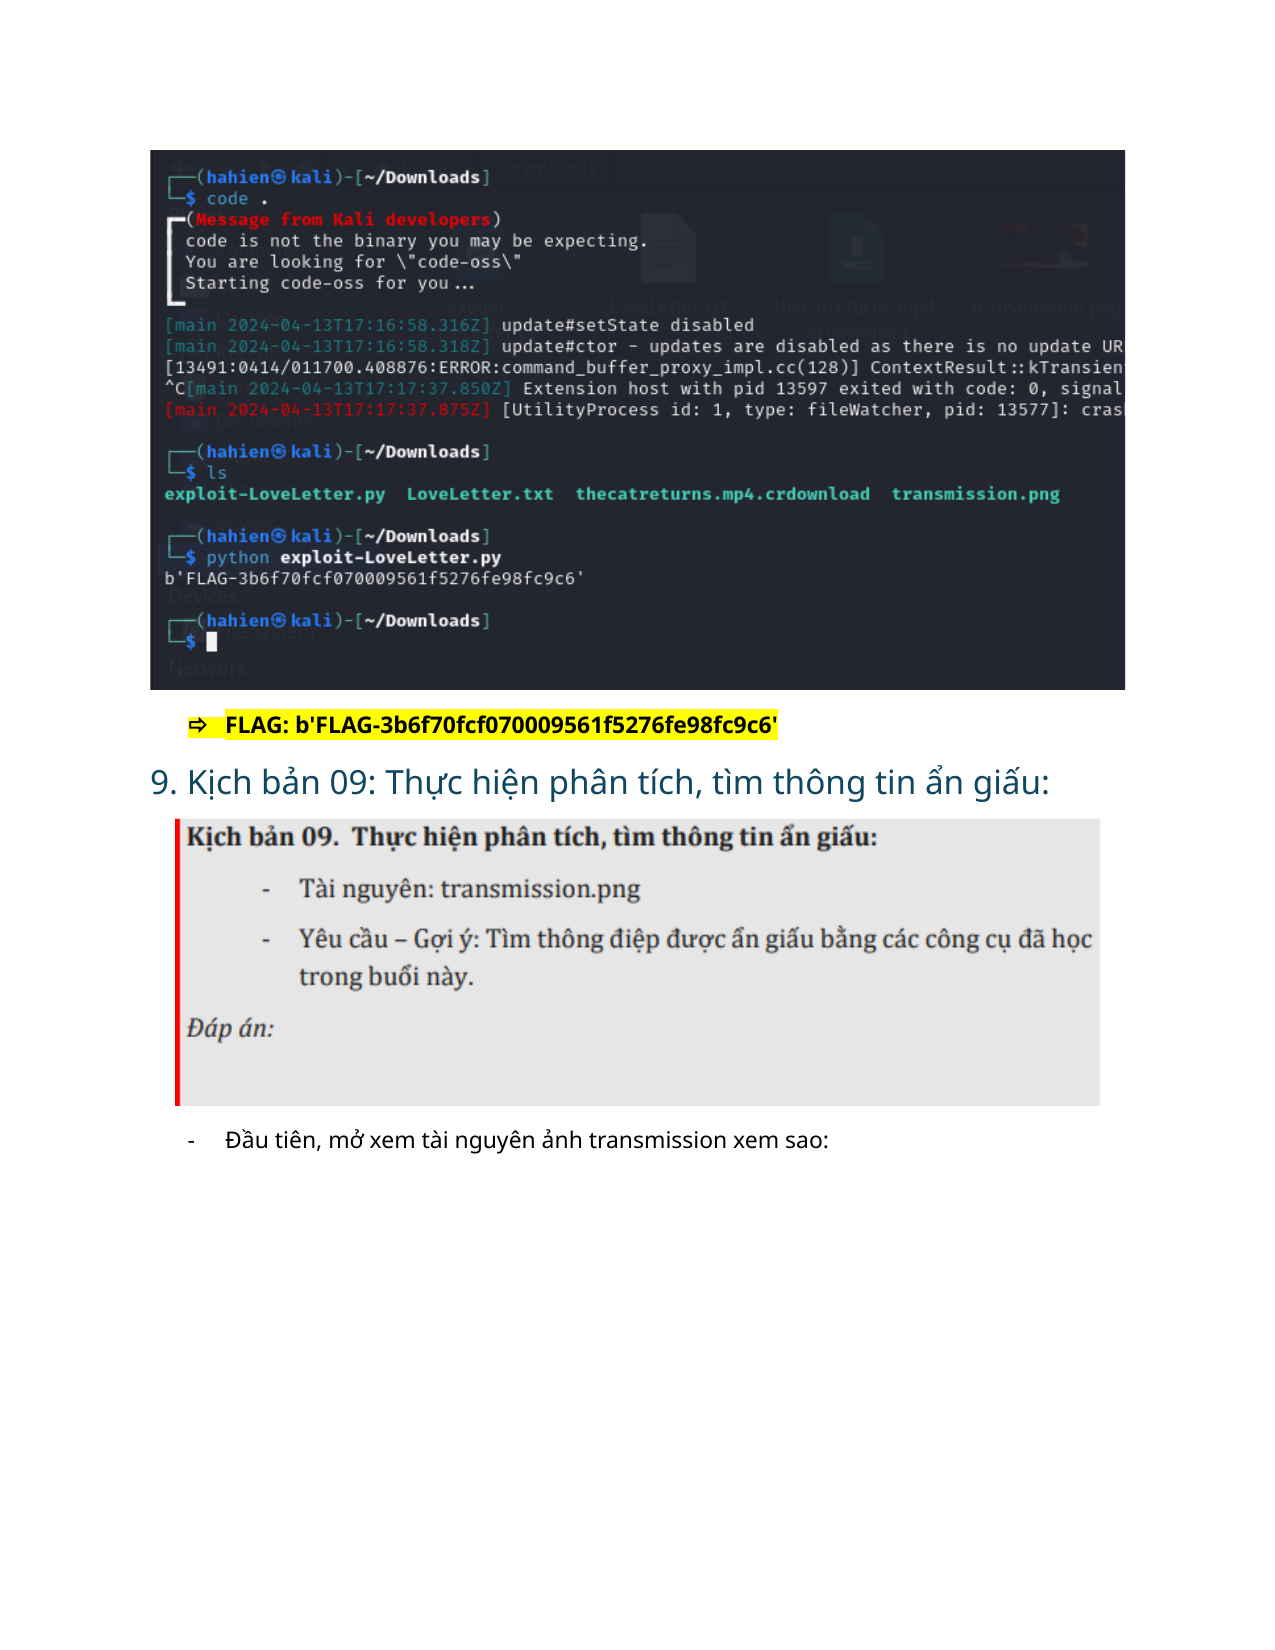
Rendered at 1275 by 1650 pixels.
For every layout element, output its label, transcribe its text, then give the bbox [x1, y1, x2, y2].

list Đầu tiên, mở xem tài nguyên ảnh transmission xem sao: [187, 1124, 1125, 1156]
subtitle 9. Kịch bản 09: Thực hiện phân tích, tìm thông tin ẩn giấu: [150, 759, 1125, 804]
picture [150, 150, 1125, 690]
picture [175, 816, 1100, 1106]
list FLAG: b'FLAG-3b6f70fcf070009561f5276fe98fc9c6' [187, 708, 1125, 740]
